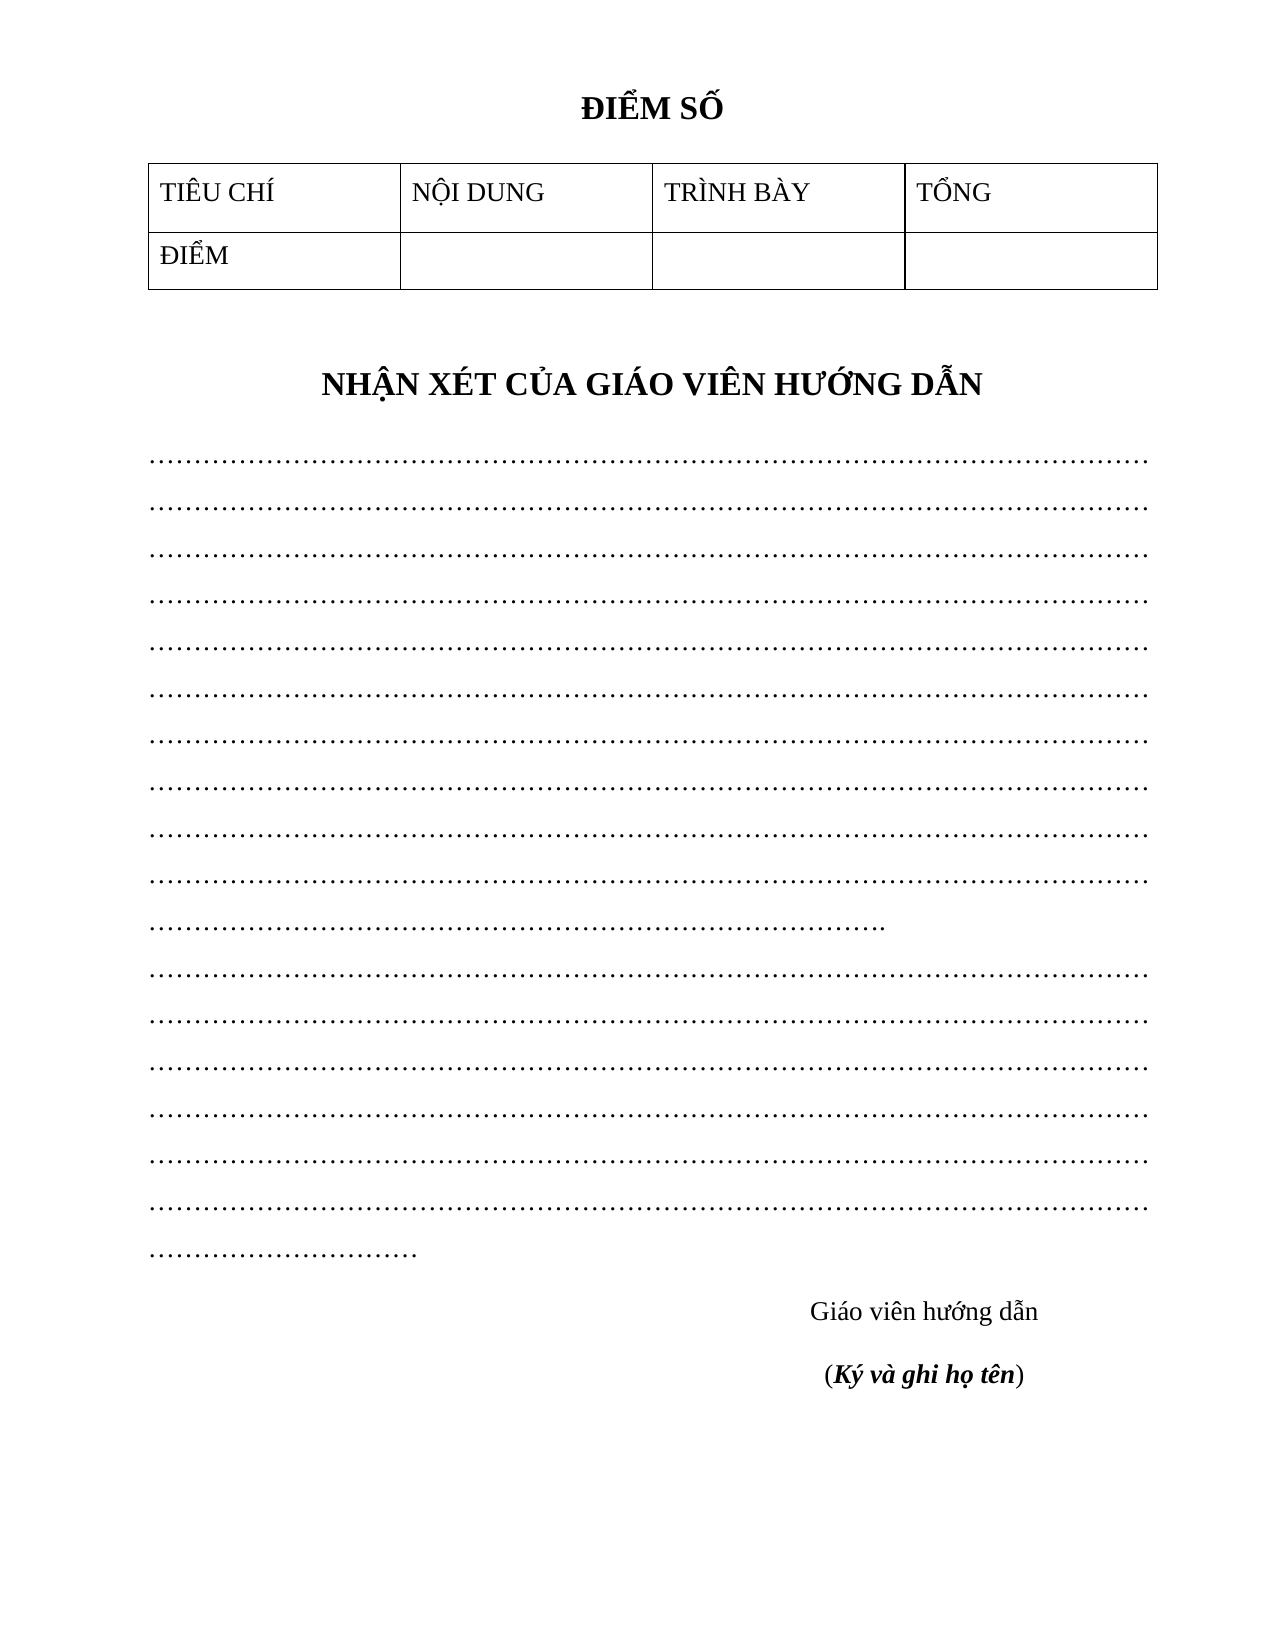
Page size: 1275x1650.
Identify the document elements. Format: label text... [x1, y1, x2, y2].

table_cell [906, 233, 1157, 289]
table_header NỘI DUNG [401, 164, 652, 232]
text ………………………………………………………………………………………………………………………………………………………………………………………………………………………………………………………………………………………………………………………………………………………………………………………………………………………………………………………………………………………………………………………………………………………………………………………………………………………………………………………………………………………………………………………………………………………………………………………………………………………………………………………………………………………………………………………………………………………………………………………………………………………………………………………………………………………………….………………………………………………………………………………………………………………………………………………………………………………………………………………………………………………………………………………………………………………………………………………………………………………………………………………………………………………………………………………………………………………………………………………………………………………………………………………………………………… [148, 439, 1157, 1263]
text NHẬN XÉT CỦA GIÁO VIÊN HƯỚNG DẪN [148, 364, 1157, 403]
table_header TRÌNH BÀY [653, 164, 904, 232]
table_cell [401, 233, 652, 289]
text Giáo viên hướng dẫn [691, 1295, 1157, 1326]
table_header TIÊU CHÍ [149, 164, 400, 232]
table_cell [653, 233, 904, 289]
table_header TỔNG [906, 164, 1157, 232]
text ĐIỂM SỐ [148, 88, 1157, 127]
table_cell ĐIỂM [149, 233, 400, 289]
text (Ký và ghi họ tên) [691, 1359, 1157, 1390]
